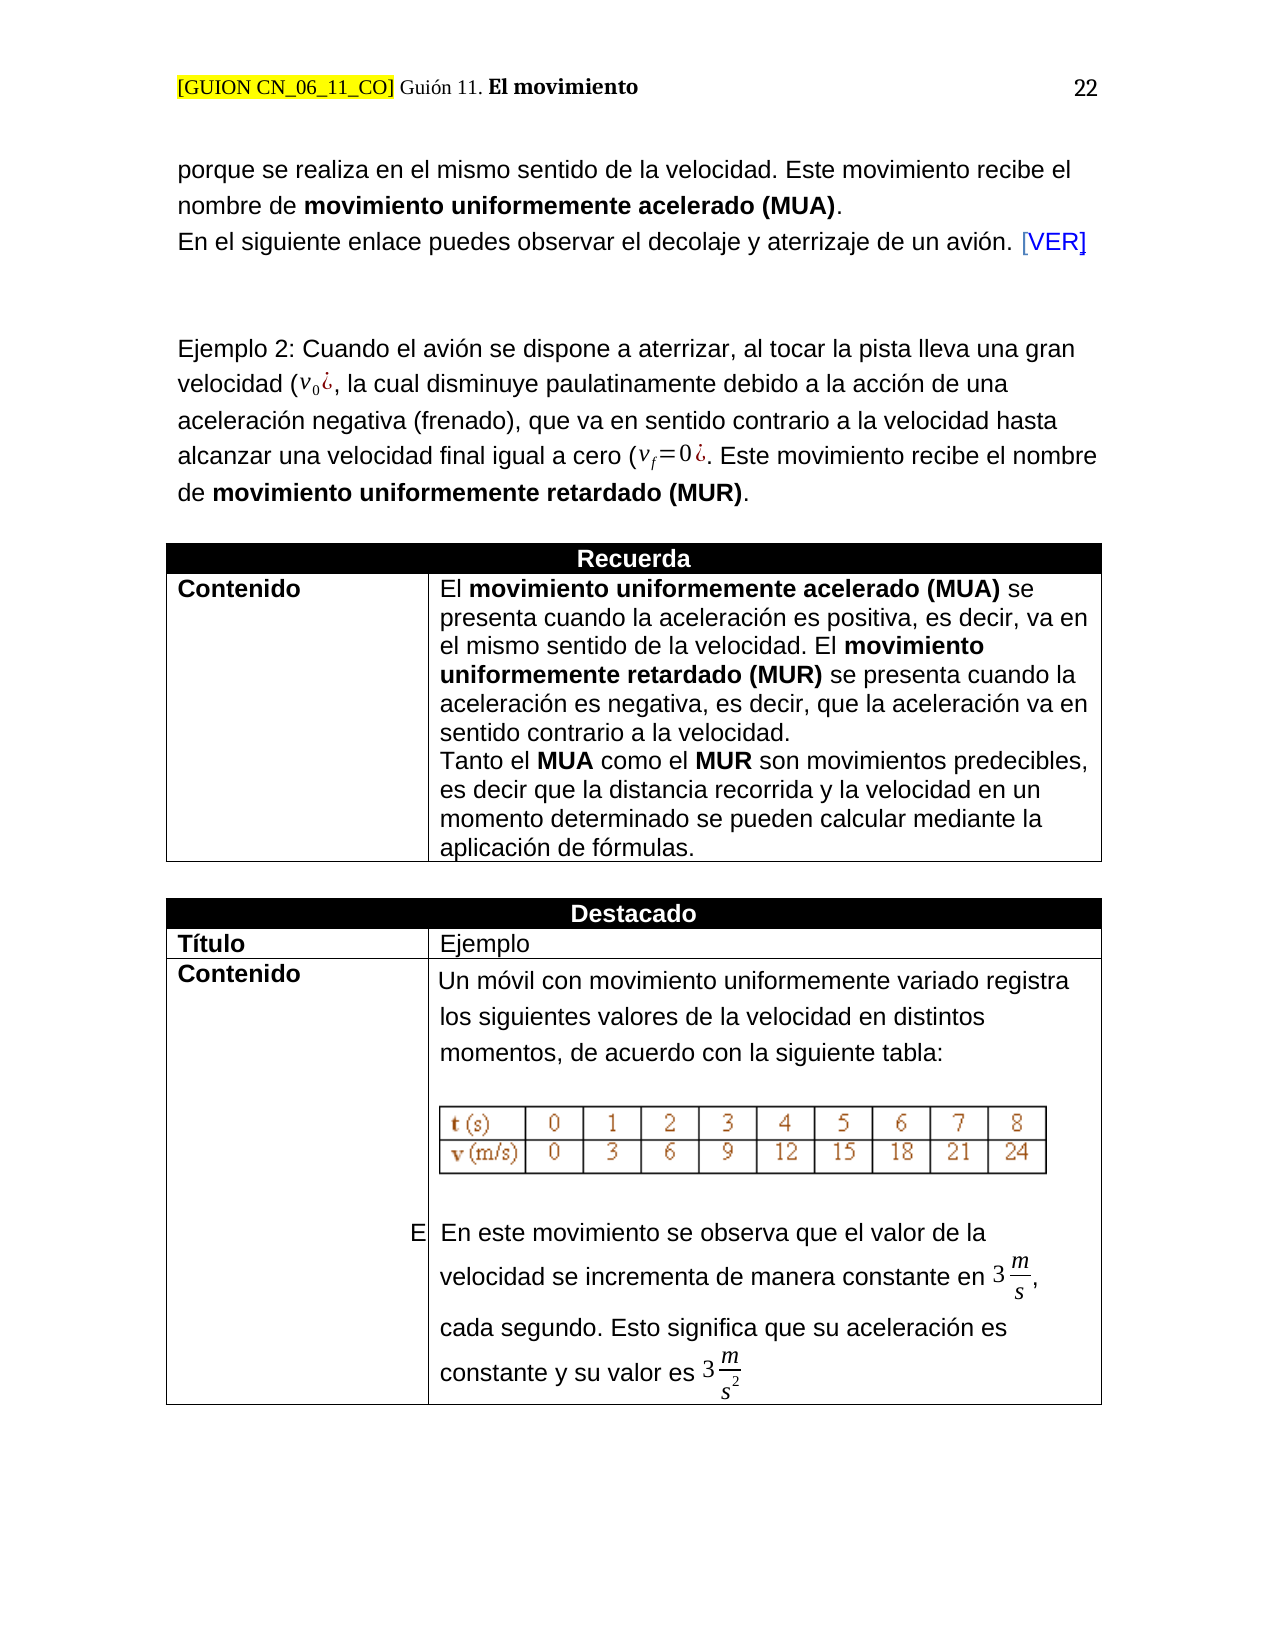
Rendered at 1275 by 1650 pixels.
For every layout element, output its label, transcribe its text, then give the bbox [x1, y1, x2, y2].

table_cell Título [167, 929, 428, 958]
table_cell Ejemplo [429, 929, 1101, 958]
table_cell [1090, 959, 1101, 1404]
table_cell Contenido [167, 959, 428, 1404]
table_header Recuerda [167, 544, 1101, 573]
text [177, 148, 1098, 219]
picture [439, 1103, 1047, 1176]
text Ejemplo 2: Cuando el avión se dispone a aterrizar, al tocar la pista lleva una gran velocidad (, la cual disminuye paulatinamente debido a la acción de una aceleración negativa (frenado), que va en sentido contrario a la velocidad hasta alcanzar una velocidad final igual a cero (. Este movimiento recibe el nombre de movimiento uniformemente retardado (MUR). [177, 327, 1098, 507]
table_cell El movimiento uniformemente acelerado (MUA) se presenta cuando la aceleración es positiva, es decir, va en el mismo sentido de la velocidad. El movimiento uniformemente retardado (MUR) se presenta cuando la aceleración es negativa, es decir, que la aceleración va en sentido contrario a la velocidad. Tanto el MUA como el MUR son movimientos predecibles, es decir que la distancia recorrida y la velocidad en un momento determinado se pueden calcular mediante la aplicación de fórmulas. [429, 574, 1101, 861]
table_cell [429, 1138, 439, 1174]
text En el siguiente enlace puedes observar el decolaje y aterrizaje de un avión. [VER] [177, 219, 1098, 255]
table_header Destacado [167, 899, 1101, 928]
table_cell Contenido [167, 574, 428, 861]
